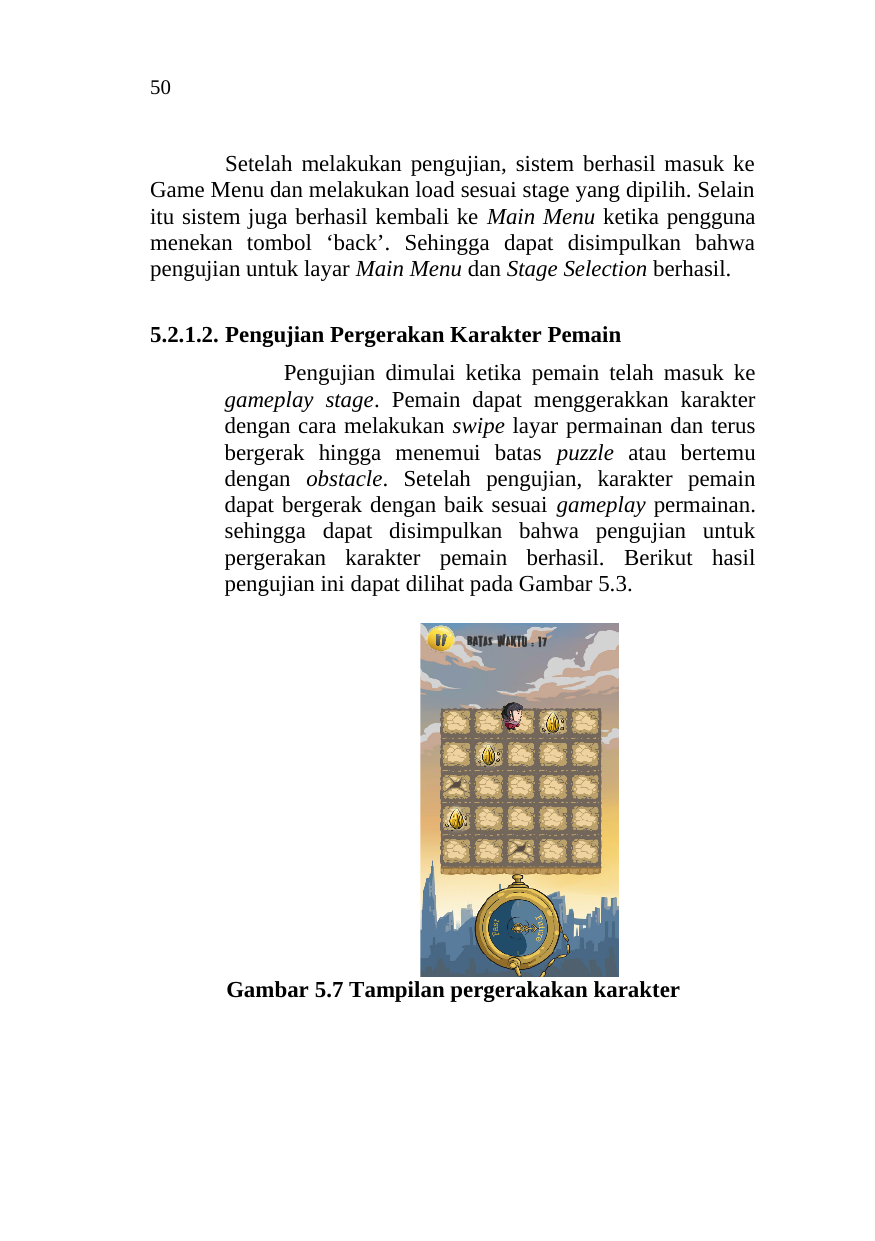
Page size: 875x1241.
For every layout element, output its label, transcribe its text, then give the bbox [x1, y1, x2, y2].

text Pengujian dimulai ketika pemain telah masuk ke gameplay stage. Pemain dapat menggerakkan karakter dengan cara melakukan swipe layar permainan dan terus bergerak hingga menemui batas puzzle atau bertemu dengan obstacle. Setelah pengujian, karakter pemain dapat bergerak dengan baik sesuai gameplay permainan. sehingga dapat disimpulkan bahwa pengujian untuk pergerakan karakter pemain berhasil. Berikut hasil pengujian ini dapat dilihat pada Gambar 5.3. [224, 359, 756, 597]
subtitle Pengujian Pergerakan Karakter Pemain [150, 321, 756, 347]
text Setelah melakukan pengujian, sistem berhasil masuk ke Game Menu dan melakukan load sesuai stage yang dipilih. Selain itu sistem juga berhasil kembali ke Main Menu ketika pengguna menekan tombol ‘back’. Sehingga dapat disimpulkan bahwa pengujian untuk layar Main Menu dan Stage Selection berhasil. [150, 150, 756, 282]
picture [420, 623, 619, 977]
